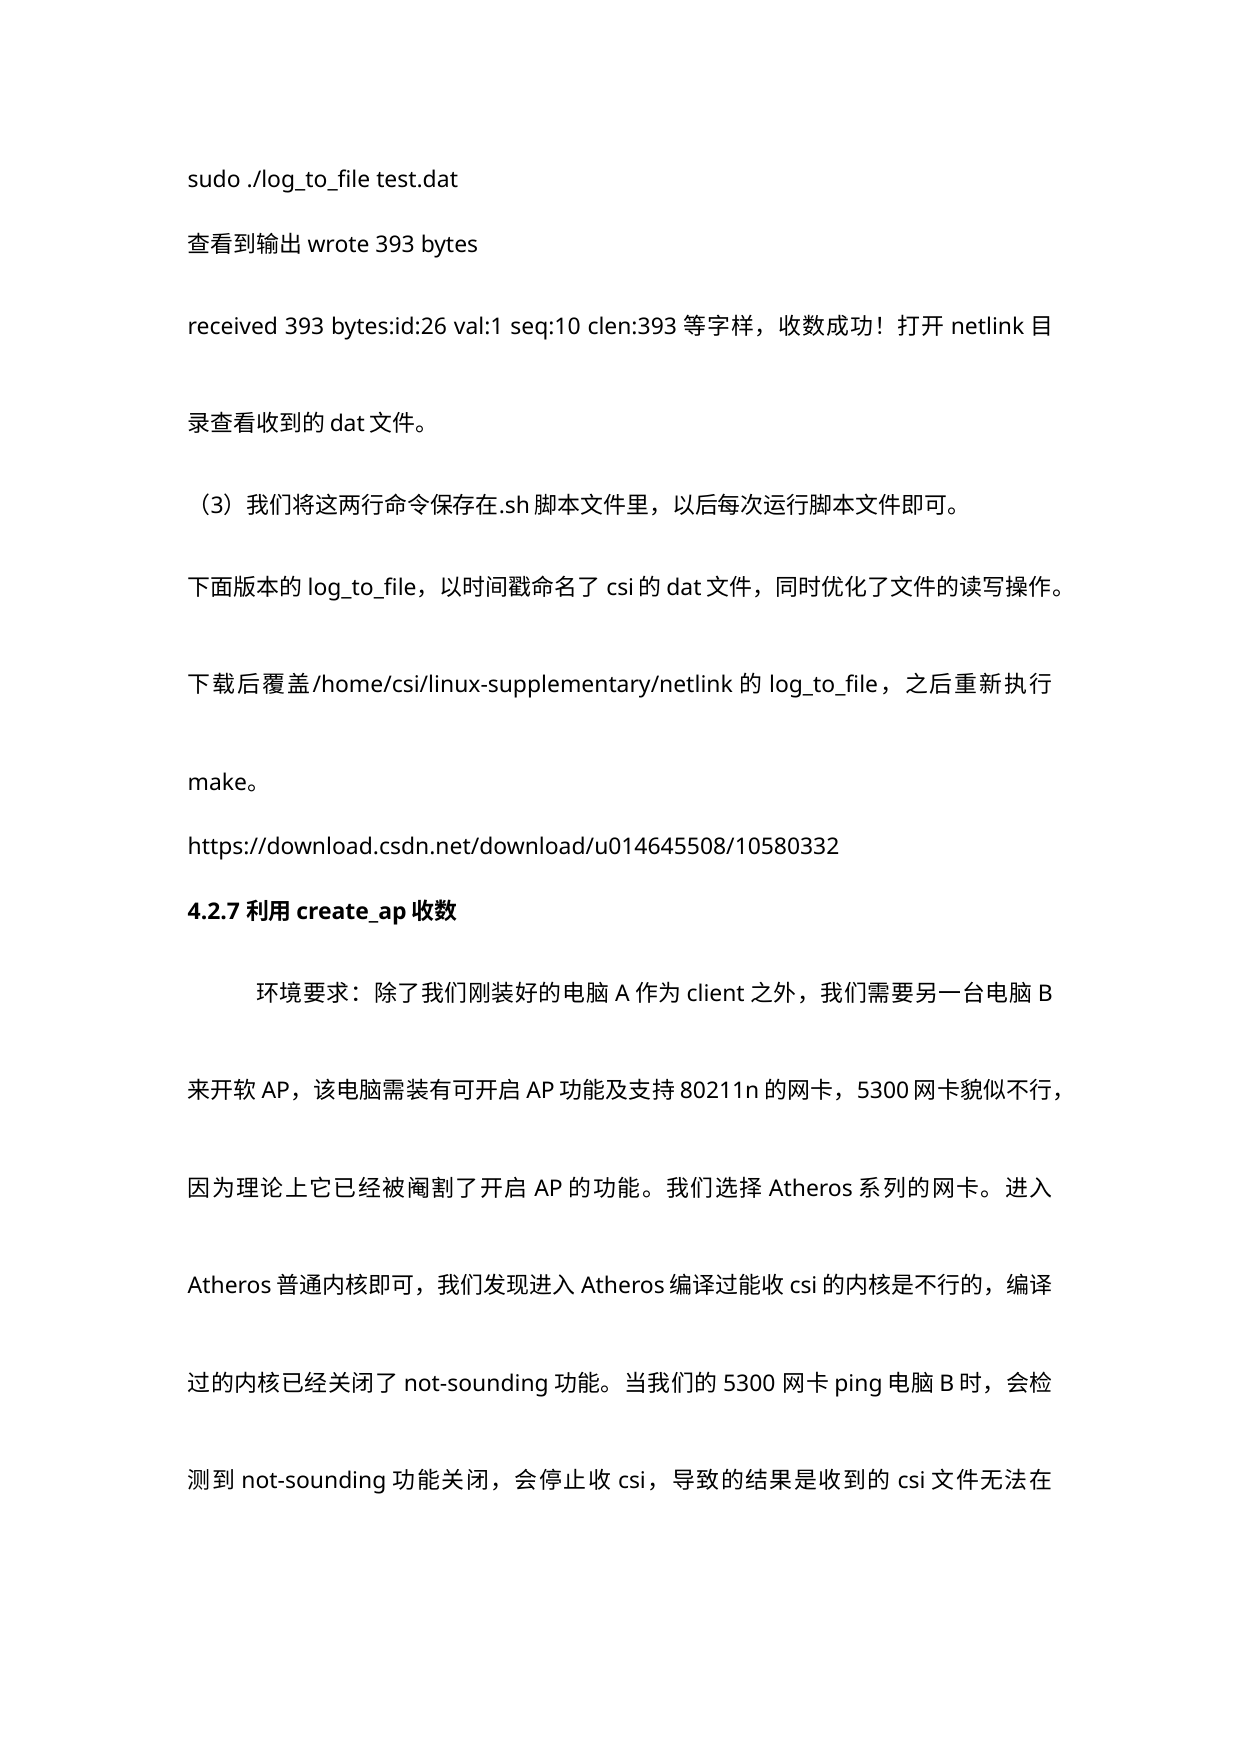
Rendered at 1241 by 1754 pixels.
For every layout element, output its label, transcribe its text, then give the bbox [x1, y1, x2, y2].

text （3）我们将这两行命令保存在.sh脚本文件里，以后每次运行脚本文件即可。 [187, 471, 1053, 536]
text https://download.csdn.net/download/u014645508/10580332 [187, 829, 1053, 862]
text 查看到输出 wrote 393 bytes [187, 210, 1053, 275]
text 4.2.7 利用create_ap收数 [187, 877, 1053, 942]
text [187, 959, 1053, 1512]
text sudo ./log_to_file test.dat [187, 162, 1053, 194]
text received 393 bytes:id:26 val:1 seq:10 clen:393等字样，收数成功！打开netlink目录查看收到的dat文件。 [187, 292, 1053, 454]
text 下面版本的log_to_file，以时间戳命名了csi的dat文件，同时优化了文件的读写操作。下载后覆盖/home/csi/linux-supplementary/netlink的log_to_file，之后重新执行make。 [187, 553, 1053, 813]
